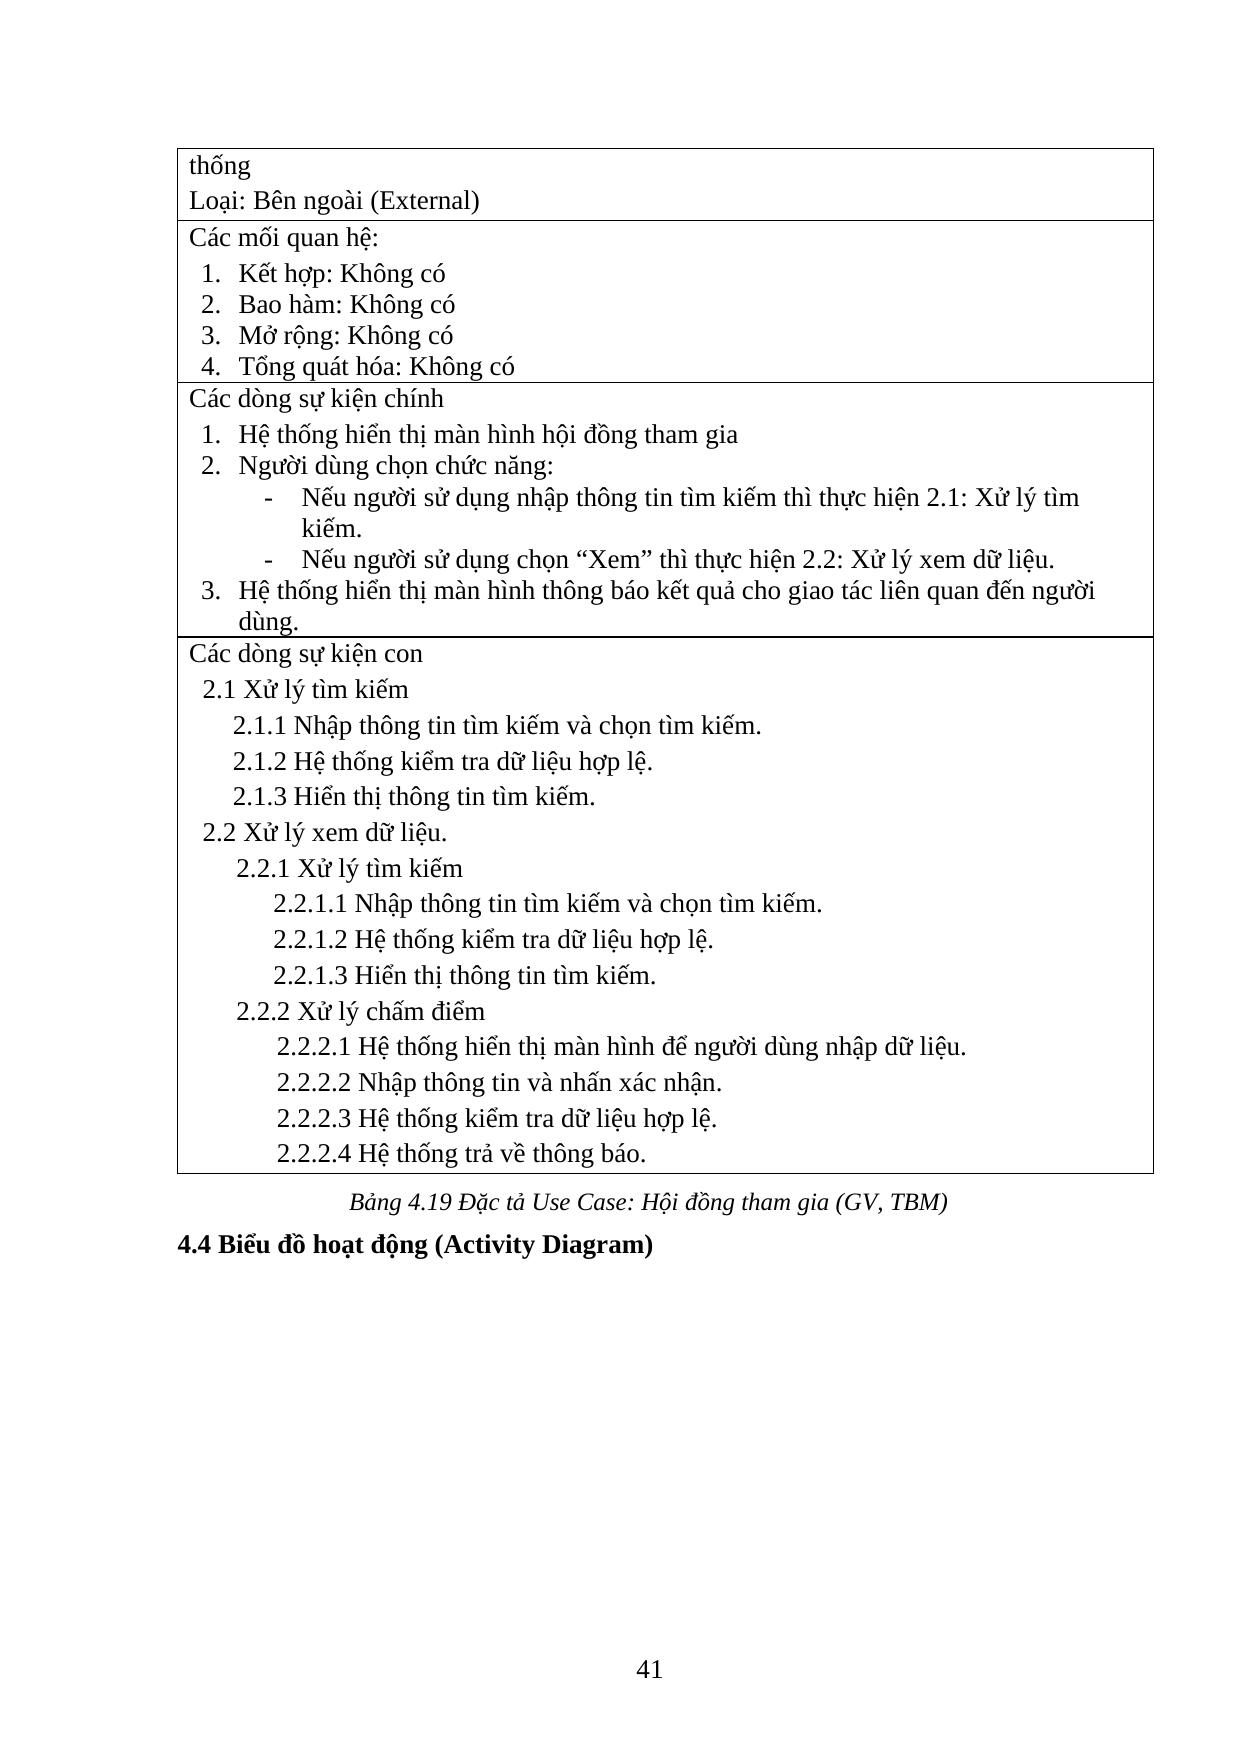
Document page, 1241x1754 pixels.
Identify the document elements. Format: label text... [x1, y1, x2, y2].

table_cell Các dòng sự kiện con 2.1 Xử lý tìm kiếm 2.1.1 Nhập thông tin tìm kiếm và chọn tìm kiếm. 2.1.2 Hệ thống kiểm tra dữ liệu hợp lệ. 2.1.3 Hiển thị thông tin tìm kiếm. 2.2 Xử lý xem dữ liệu. 2.2.1 Xử lý tìm kiếm 2.2.1.1 Nhập thông tin tìm kiếm và chọn tìm kiếm. 2.2.1.2 Hệ thống kiểm tra dữ liệu hợp lệ. 2.2.1.3 Hiển thị thông tin tìm kiếm. 2.2.2 Xử lý chấm điểm 2.2.2.1 Hệ thống hiển thị màn hình để người dùng nhập dữ liệu. 2.2.2.2 Nhập thông tin và nhấn xác nhận. 2.2.2.3 Hệ thống kiểm tra dữ liệu hợp lệ. 2.2.2.4 Hệ thống trả về thông báo. [178, 638, 1153, 1173]
subtitle Biểu đồ hoạt động (Activity Diagram) [177, 1228, 1122, 1259]
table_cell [178, 149, 1153, 220]
table_cell Các dòng sự kiện chính Hệ thống hiển thị màn hình hội đồng tham gia Người dùng chọn chức năng: Nếu người sử dụng nhập thông tin tìm kiếm thì thực hiện 2.1: Xử lý tìm kiếm. Nếu người sử dụng chọn “Xem” thì thực hiện 2.2: Xử lý xem dữ liệu. Hệ thống hiển thị màn hình thông báo kết quả cho giao tác liên quan đến người dùng. [178, 383, 1153, 636]
table_cell Các mối quan hệ: Kết hợp: Không có Bao hàm: Không có Mở rộng: Không có Tổng quát hóa: Không có [178, 221, 1153, 382]
text Bảng 4.19 Đặc tả Use Case: Hội đồng tham gia (GV, TBM) [177, 1187, 1122, 1216]
